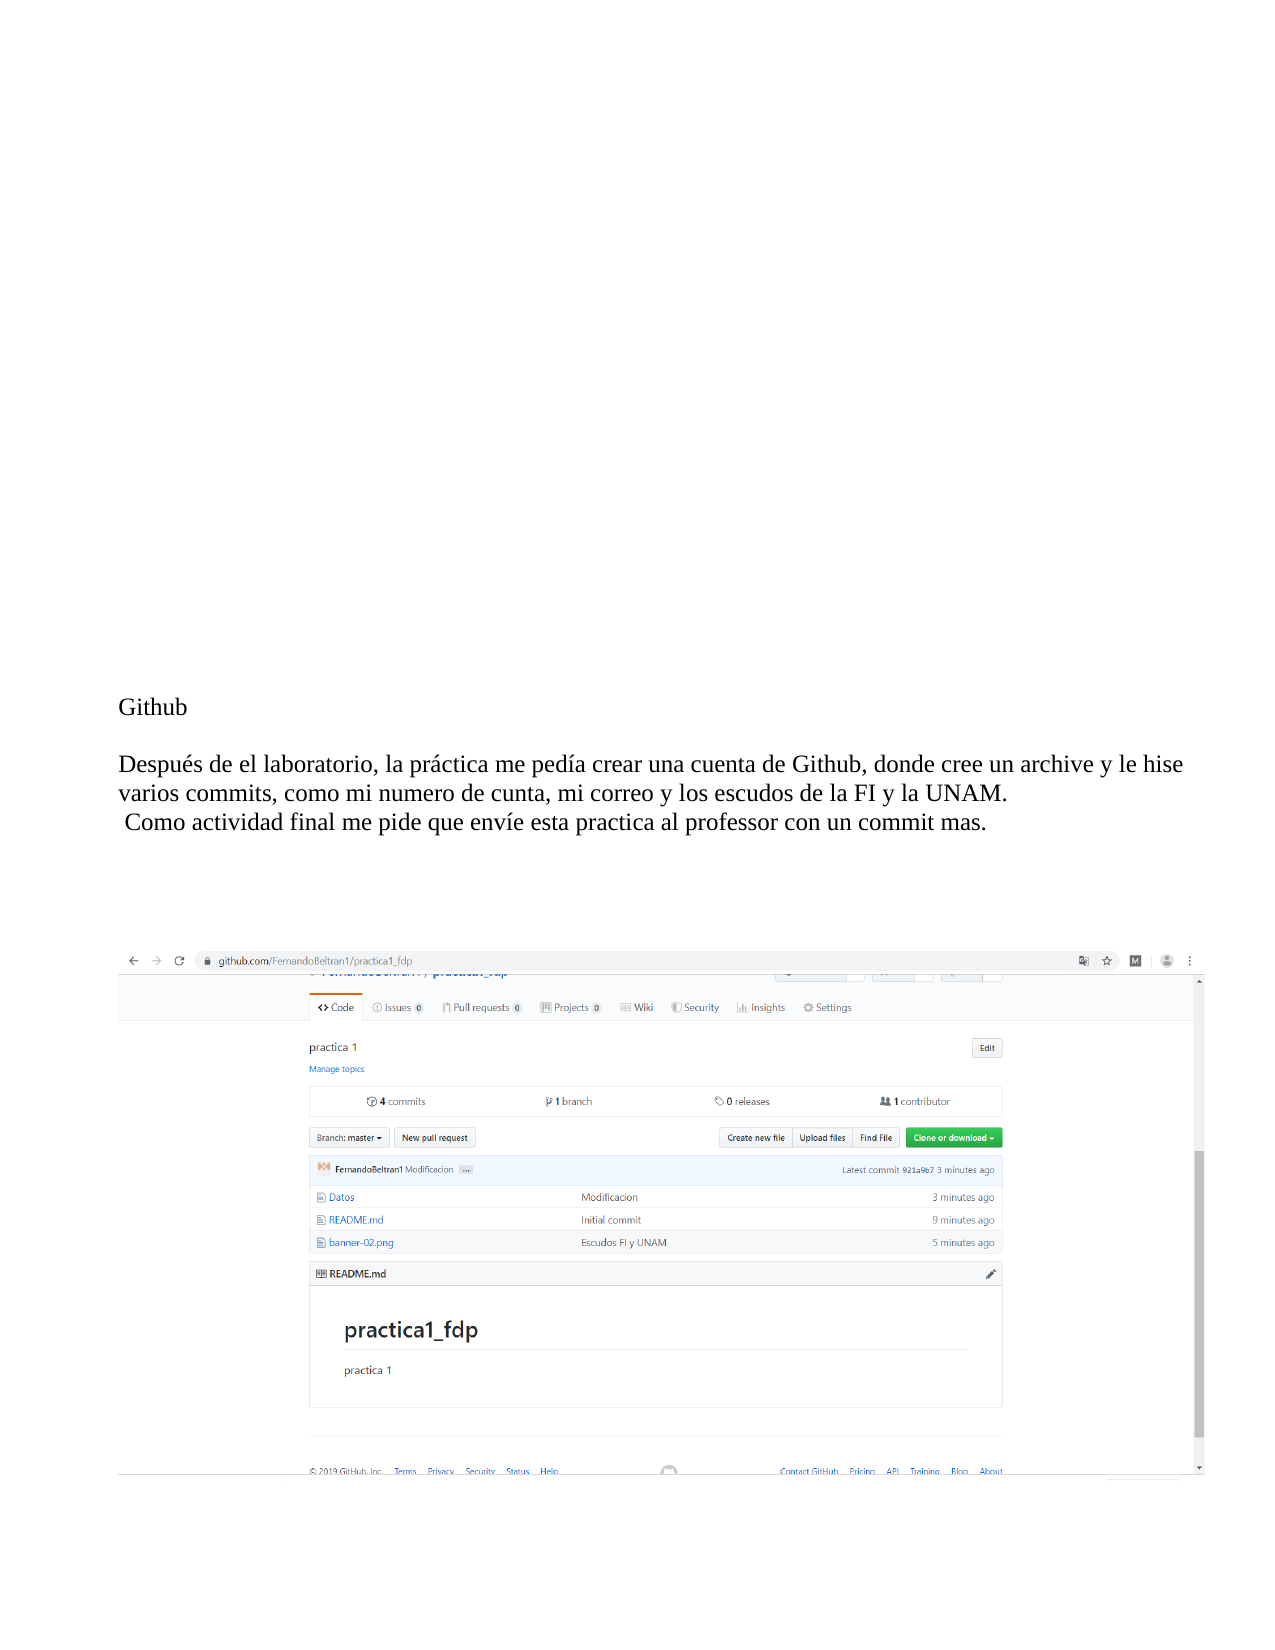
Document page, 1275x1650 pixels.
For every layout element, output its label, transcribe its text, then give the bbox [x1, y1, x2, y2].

text Github [118, 692, 1205, 720]
text Después de el laboratorio, la práctica me pedía crear una cuenta de Github, donde cree un archive y le hise varios commits, como mi numero de cunta, mi correo y los escudos de la FI y la UNAM. [118, 749, 1205, 807]
text Como actividad final me pide que envíe esta practica al professor con un commit mas. [118, 807, 1205, 835]
picture [118, 950, 1205, 1481]
